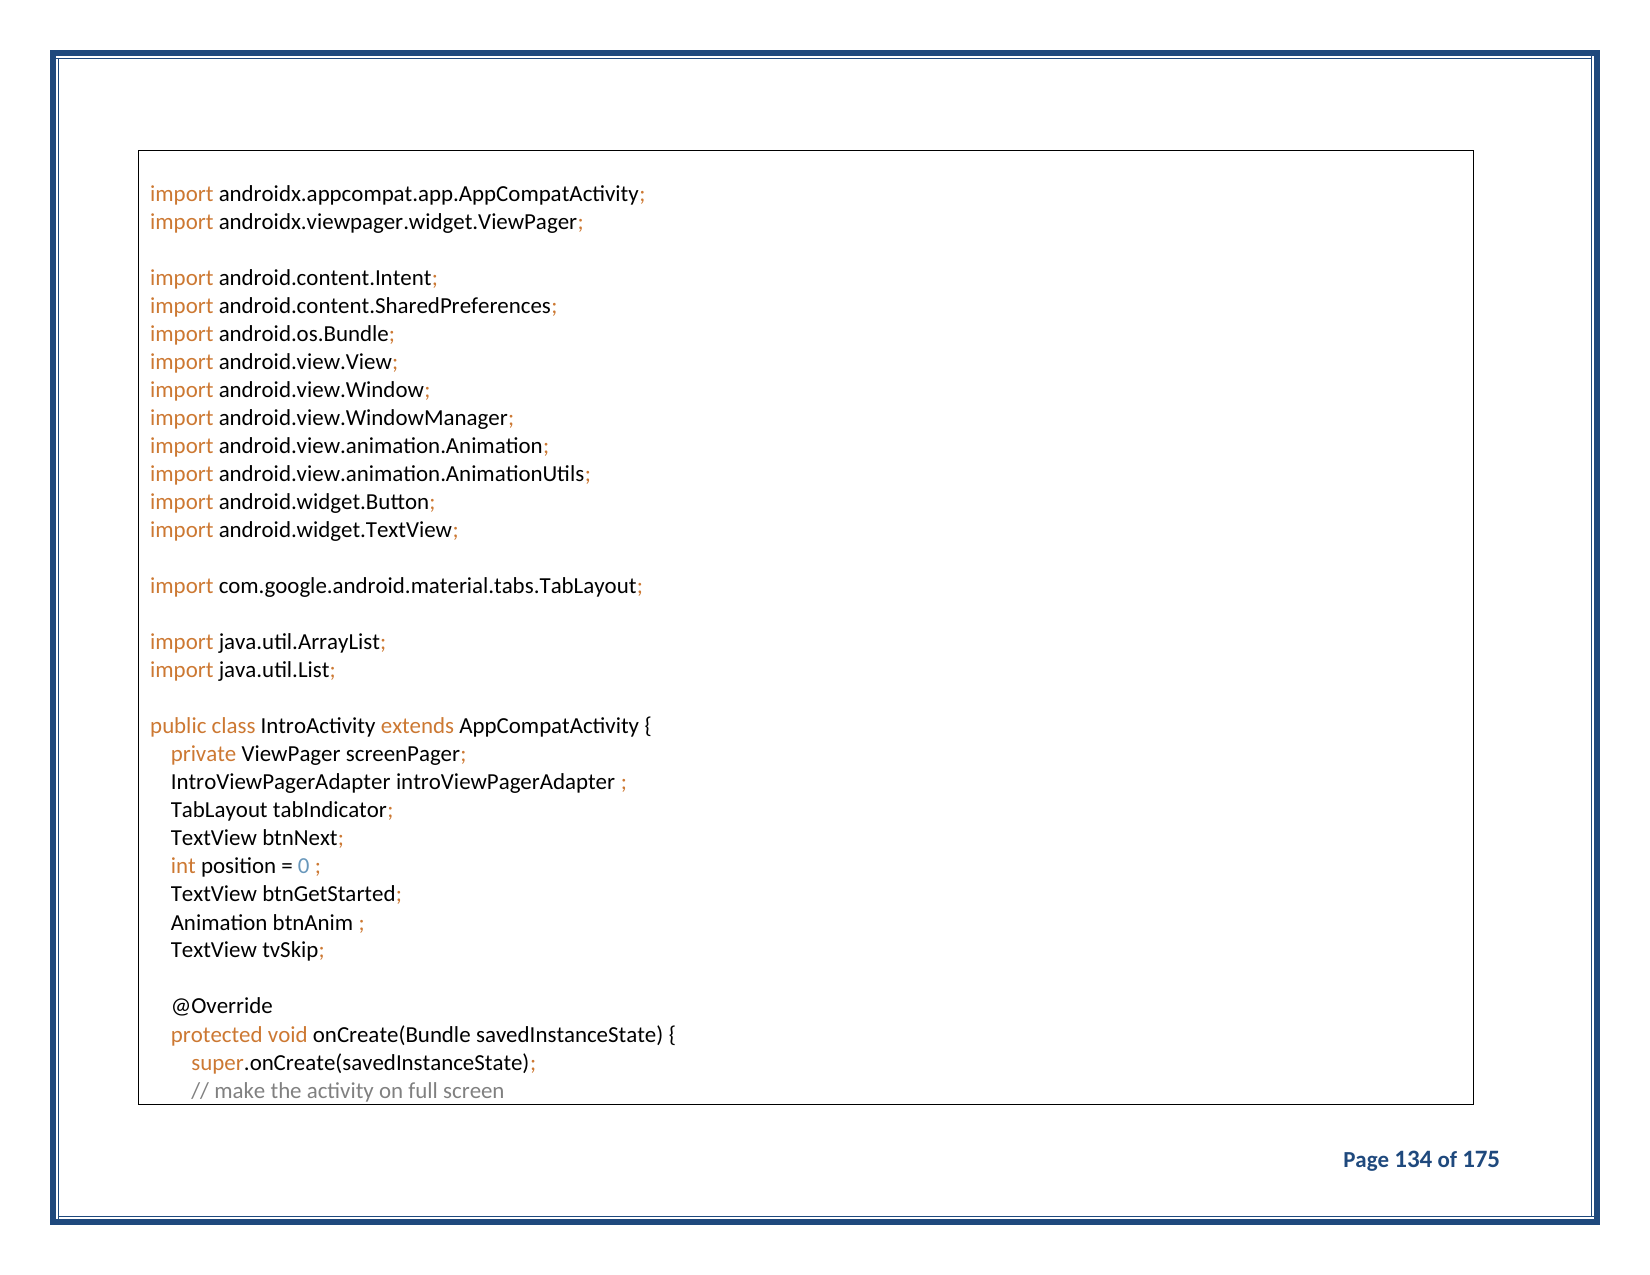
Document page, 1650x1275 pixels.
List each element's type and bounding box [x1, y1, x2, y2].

table_cell [139, 151, 1473, 1104]
